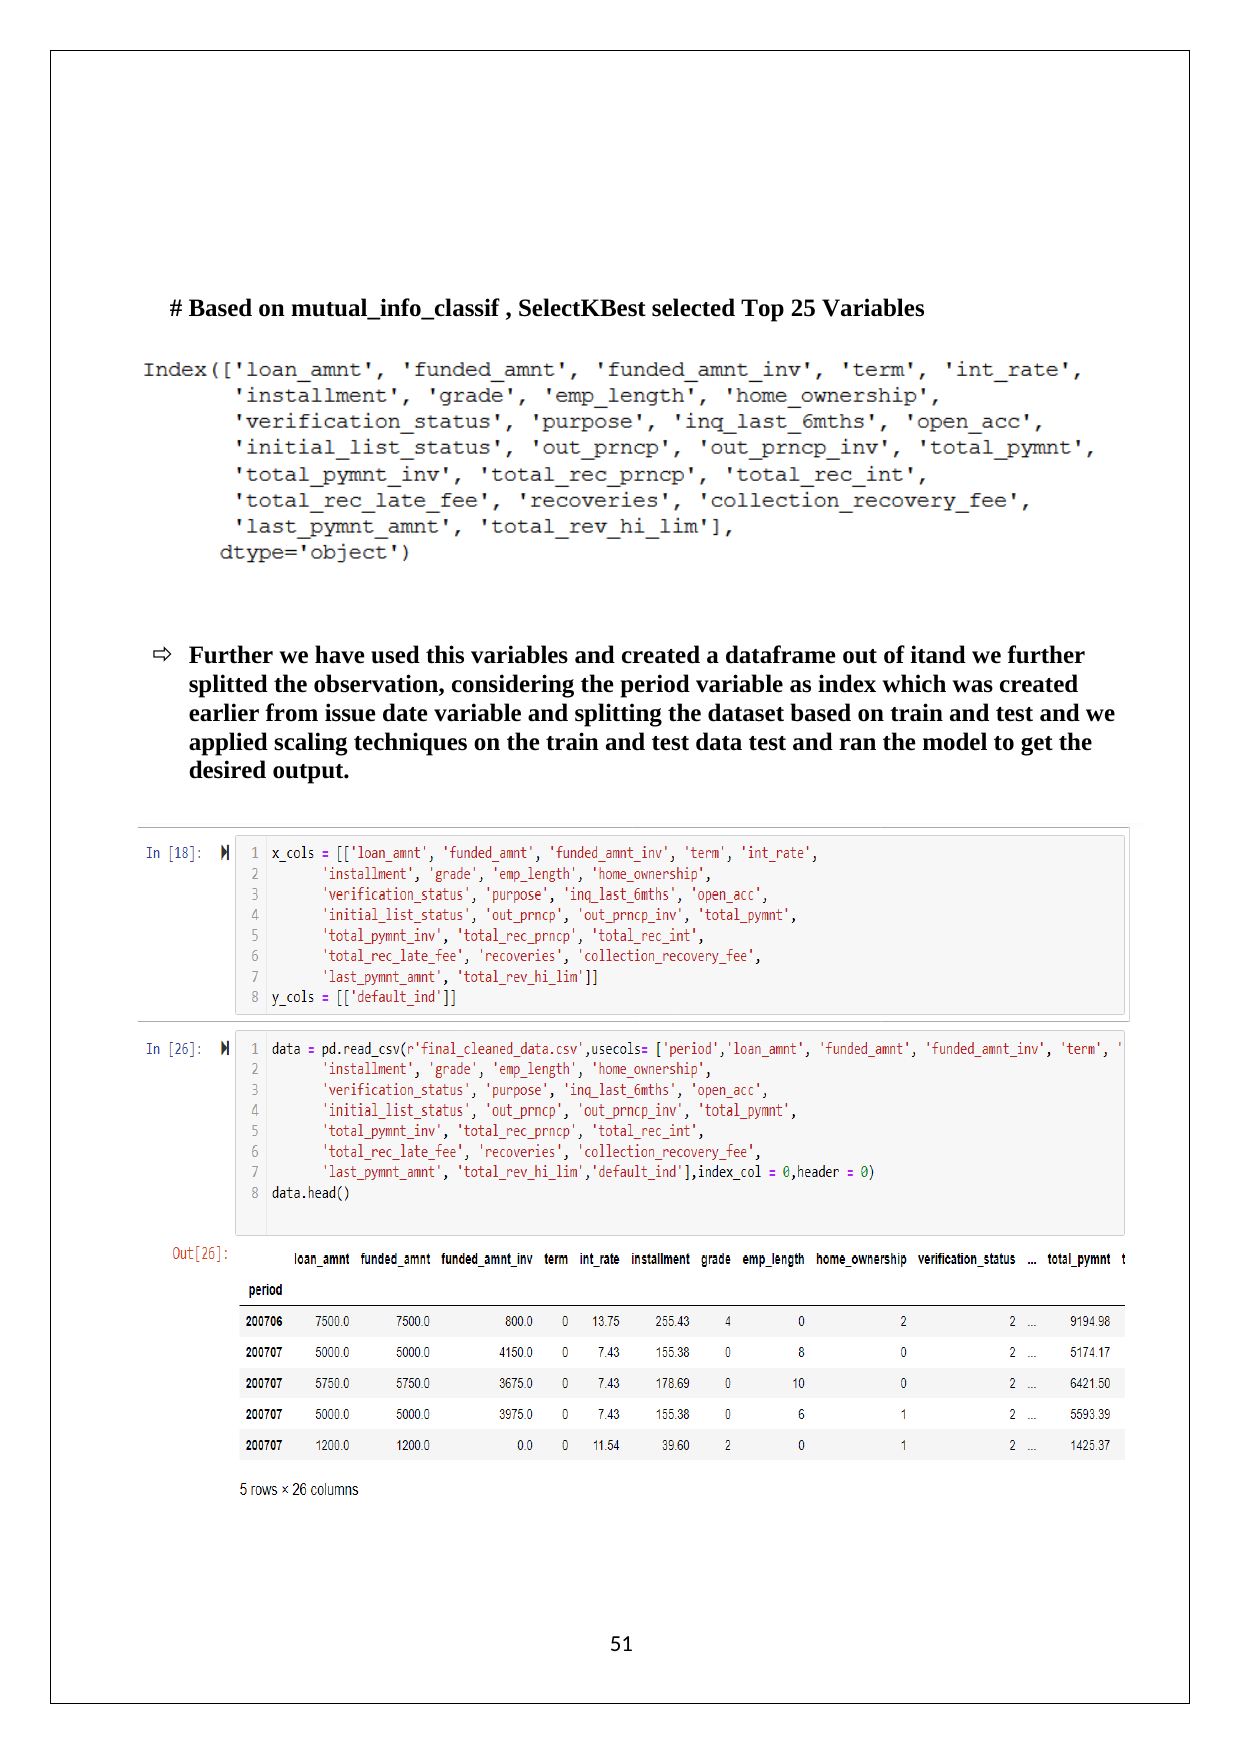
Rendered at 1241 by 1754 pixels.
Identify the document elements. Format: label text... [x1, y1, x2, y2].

picture [137, 355, 1113, 571]
subtitle # Based on mutual_info_classif , SelectKBest selected Top 25 Variables [169, 293, 1142, 322]
picture [137, 823, 1143, 1545]
subtitle Further we have used this variables and created a dataframe out of itand we further splitted the observation, considering the period variable as index which was created earlier from issue date variable and splitting the dataset based on train and test and we applied scaling techniques on the train and test data test and ran the model to get the desired output. [151, 641, 1142, 784]
